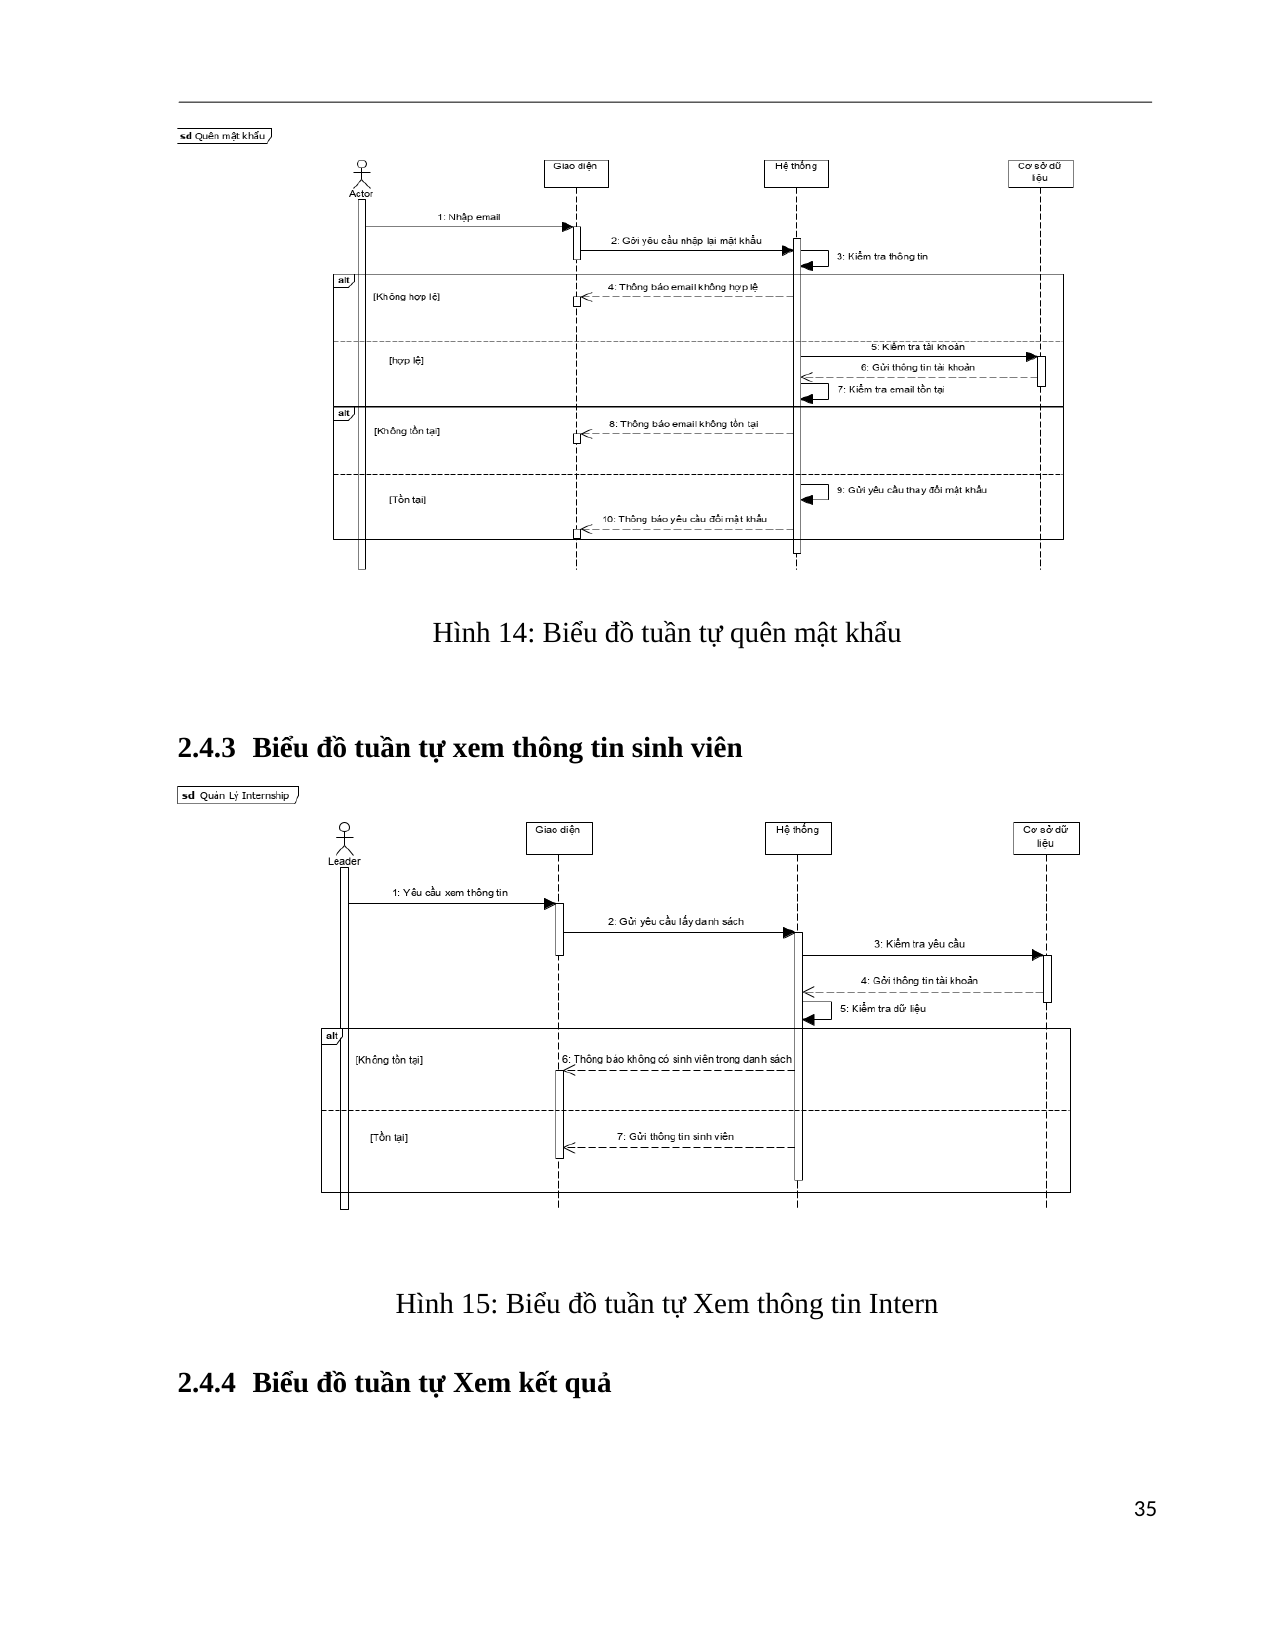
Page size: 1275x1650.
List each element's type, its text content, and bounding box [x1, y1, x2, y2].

list 2.4.3 Biểu đồ tuần tự xem thông tin sinh viên [177, 728, 1157, 765]
list 2.4.4 Biểu đồ tuần tự Xem kết quả [177, 1362, 1157, 1399]
picture [177, 128, 1152, 581]
text Hình 15: Biểu đồ tuần tự Xem thông tin Intern [177, 1287, 1157, 1320]
picture [177, 786, 1153, 1252]
text Hình 14: Biểu đồ tuần tự quên mật khẩu [177, 615, 1157, 649]
